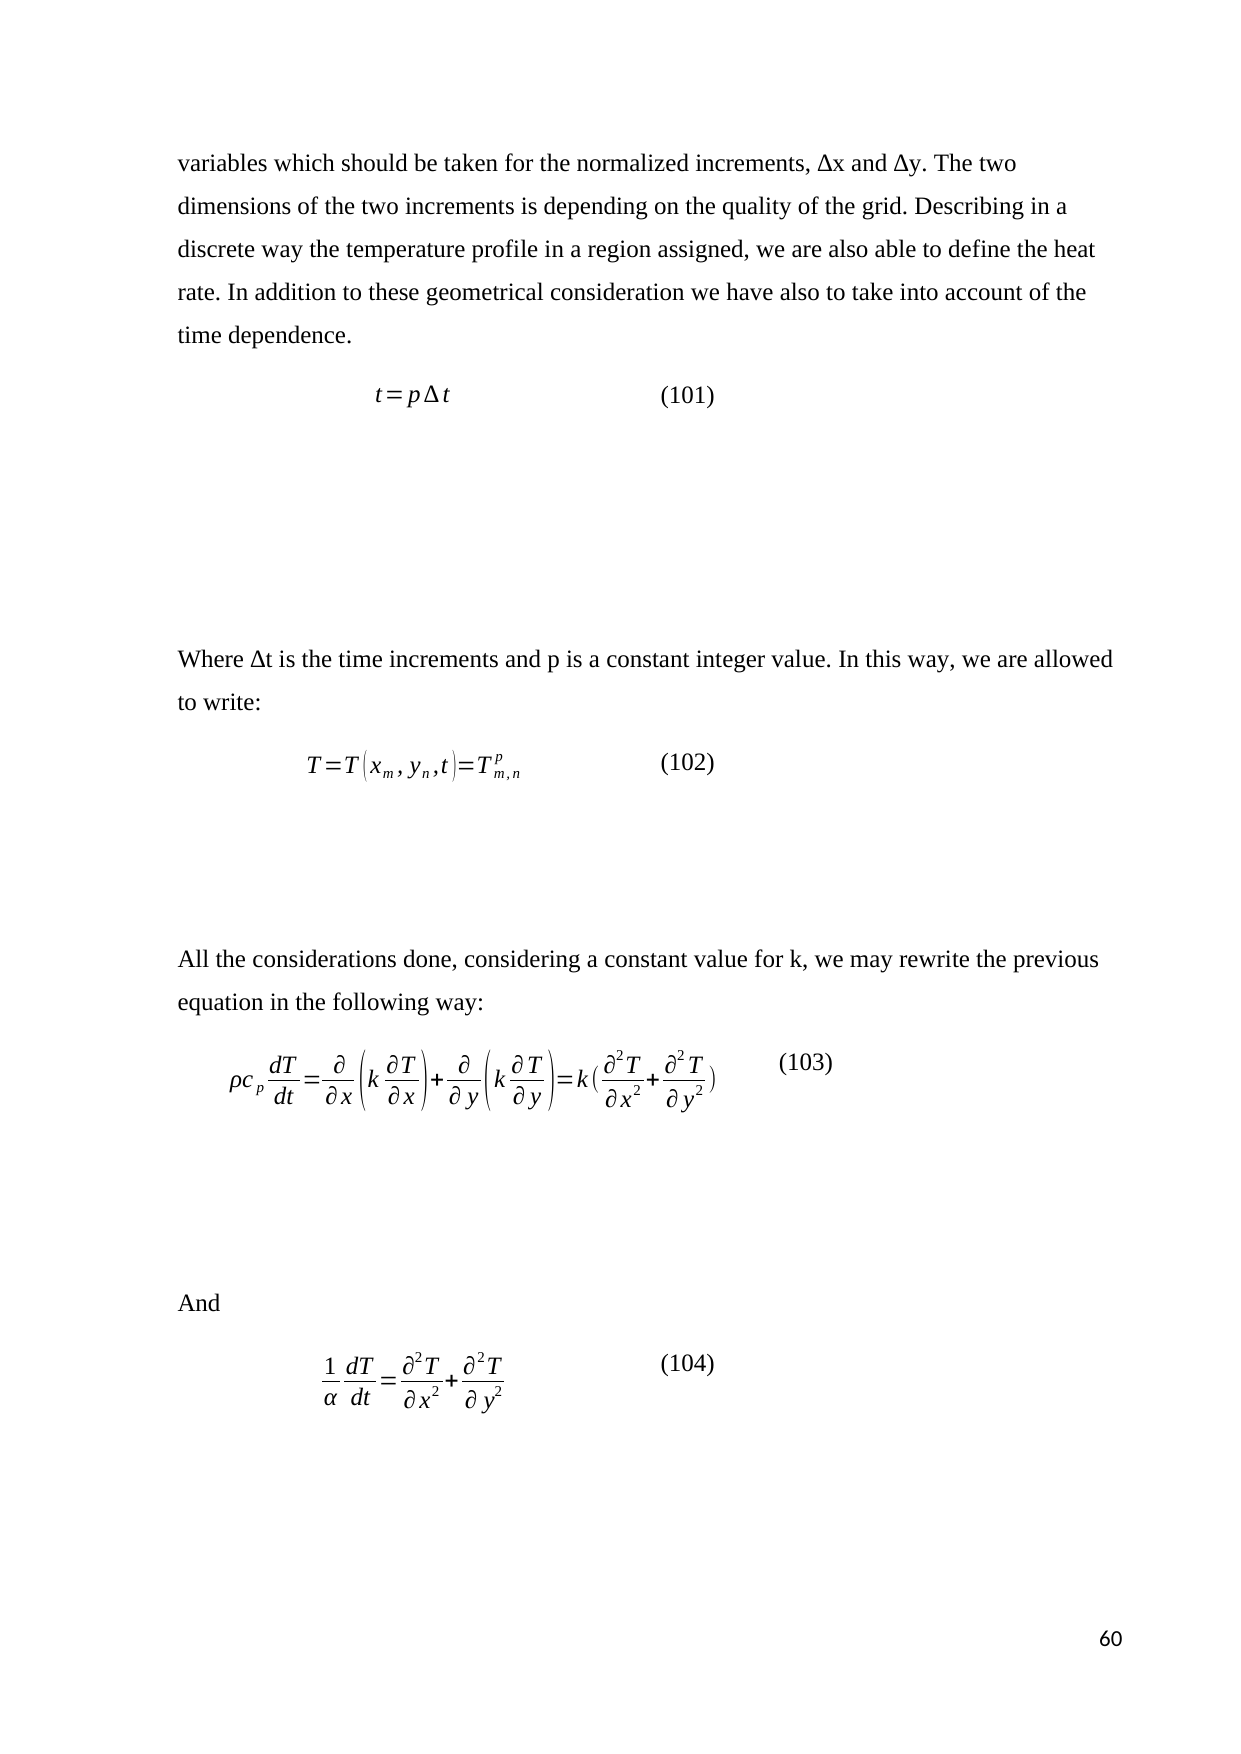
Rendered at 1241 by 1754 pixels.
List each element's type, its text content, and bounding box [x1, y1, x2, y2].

table_header (103) [767, 1047, 1121, 1170]
table_header (102) [649, 747, 1121, 884]
table_header [177, 1047, 767, 1170]
text All the considerations done, considering a constant value for k, we may rewrite the previous equation in the following way: [177, 944, 1122, 1016]
table_header [177, 747, 649, 884]
table_header [177, 1348, 649, 1471]
table_header [177, 380, 649, 465]
table_header (101) [649, 380, 1121, 465]
text Where ∆t is the time increments and p is a constant integer value. In this way, we are allowed to write: [177, 644, 1122, 716]
table_header (104) [649, 1348, 1121, 1471]
text And [177, 1288, 1122, 1317]
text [177, 148, 1122, 349]
